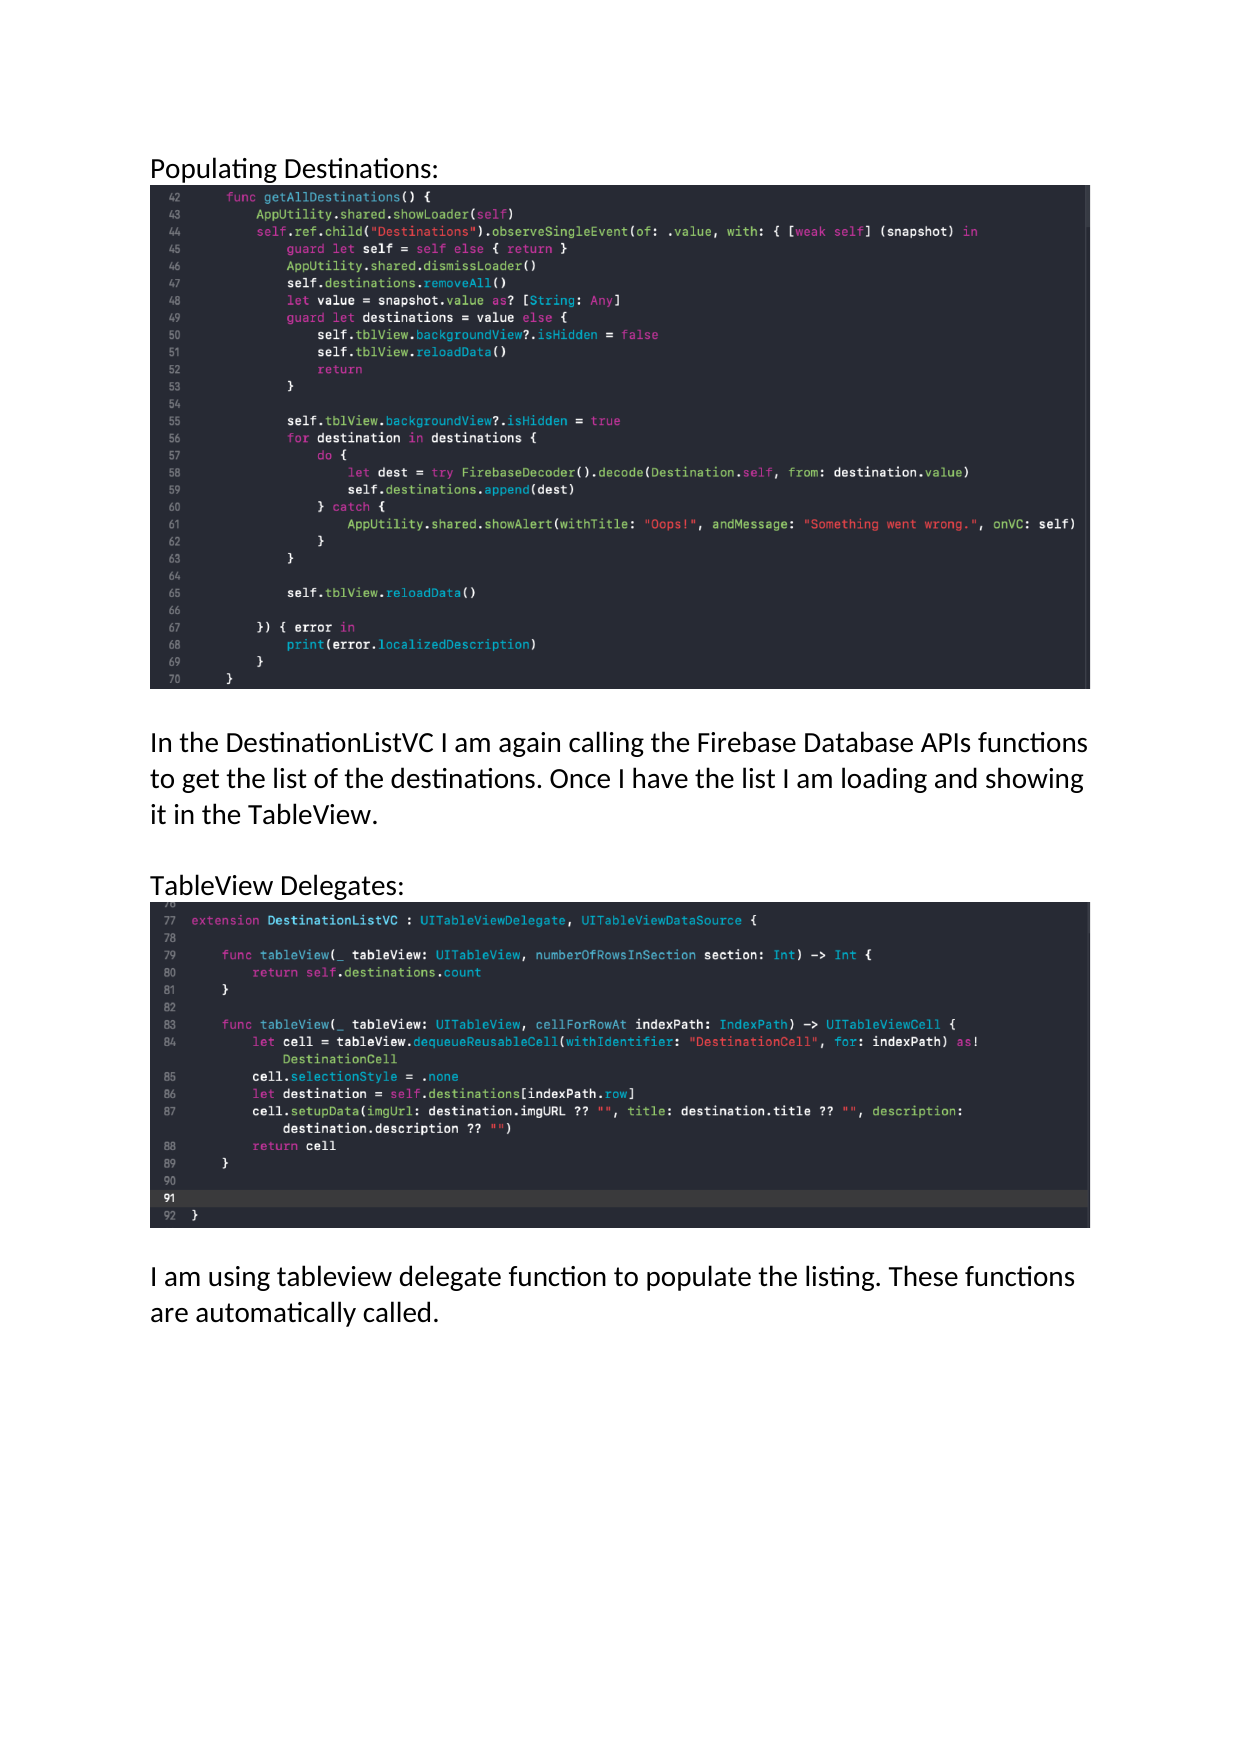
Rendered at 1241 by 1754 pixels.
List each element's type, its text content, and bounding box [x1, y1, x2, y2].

text I am using tableview delegate function to populate the listing. These functions are automatically called. [150, 1258, 1090, 1330]
text Populating Destinations: [150, 150, 1090, 185]
picture [150, 902, 1091, 1228]
text In the DestinationListVC I am again calling the Firebase Database APIs functions to get the list of the destinations. Once I have the list I am loading and showing it in the TableView. [150, 724, 1090, 831]
picture [150, 185, 1091, 689]
text TableView Delegates: [150, 867, 1090, 902]
